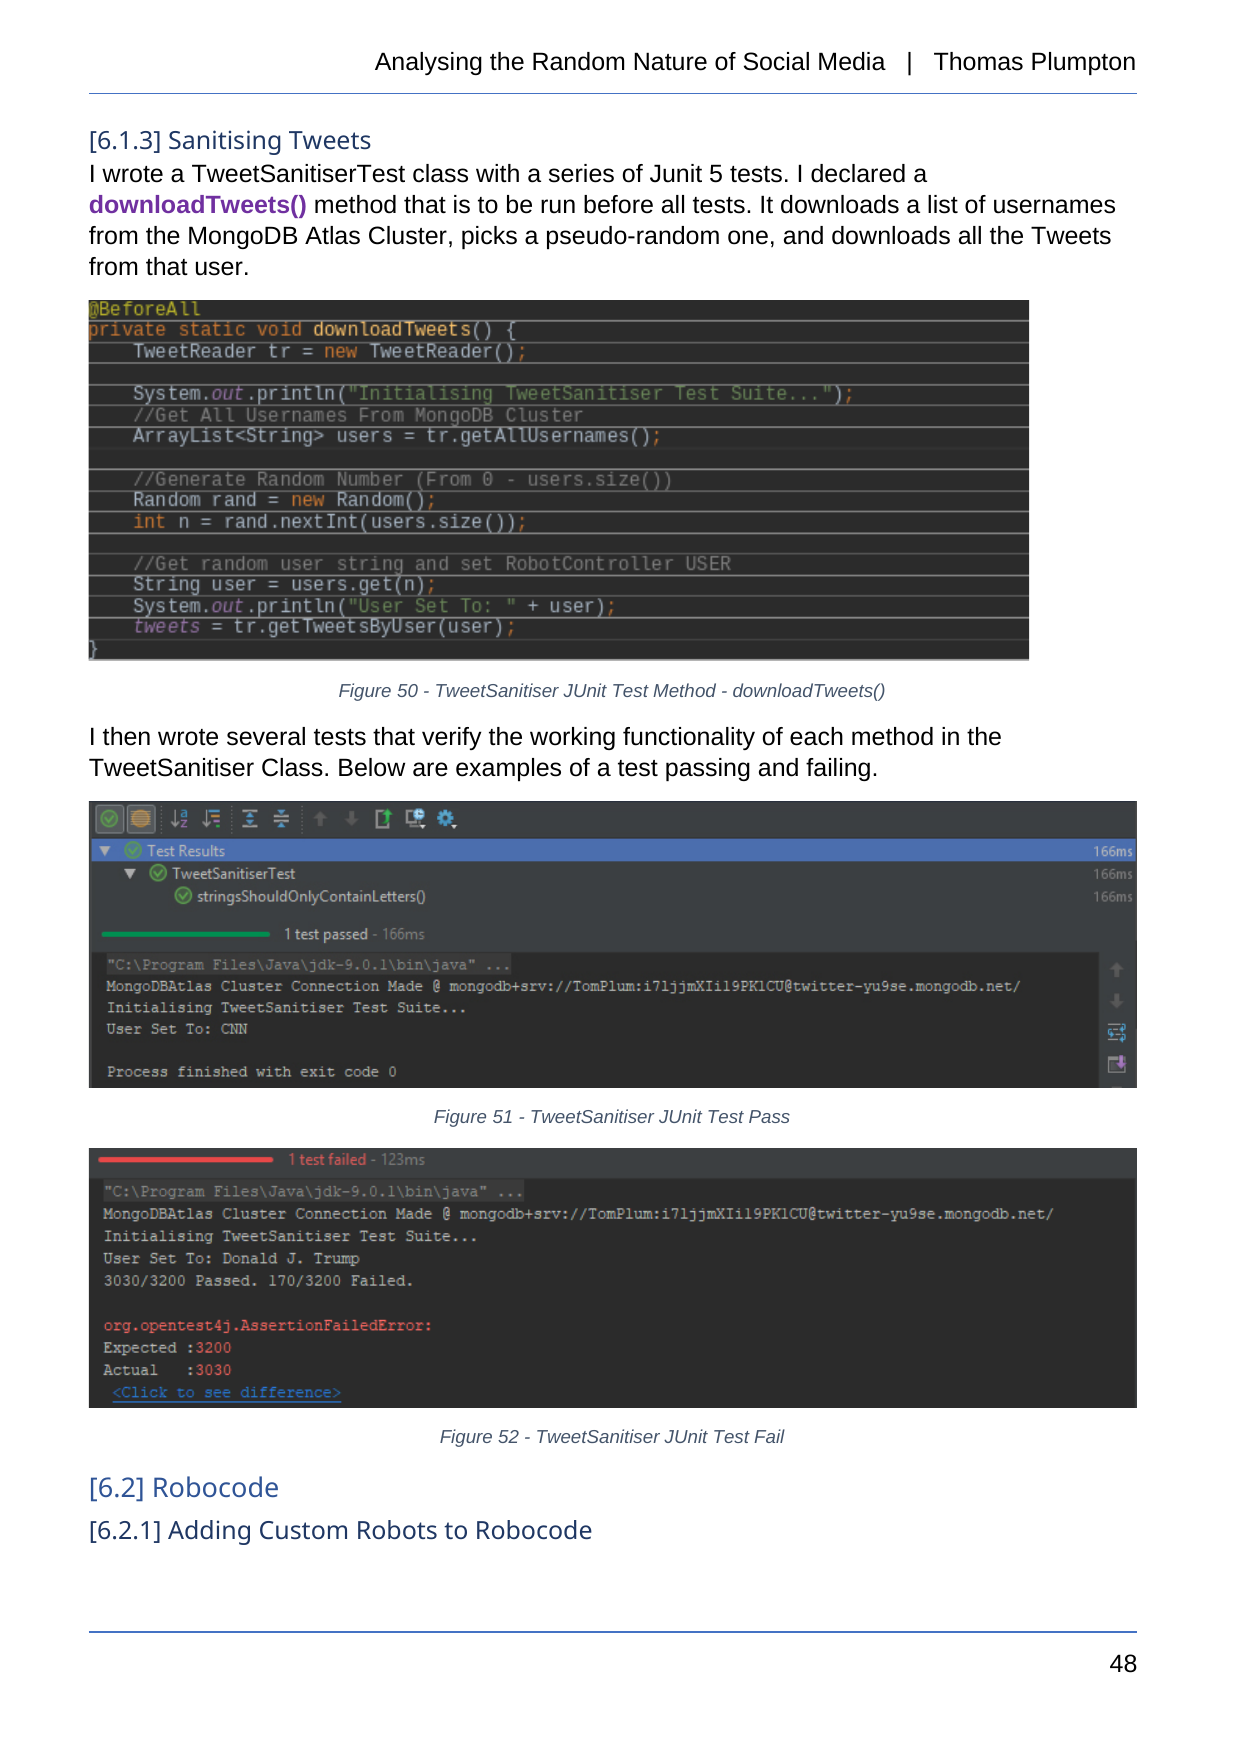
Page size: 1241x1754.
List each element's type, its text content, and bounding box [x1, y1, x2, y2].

picture [88, 801, 1137, 1088]
text I wrote a TweetSanitiserTest class with a series of Junit 5 tests. I declared a downloadTweets() method that is to be run before all tests. It downloads a list of usernames from the MongoDB Atlas Cluster, picks a pseudo-random one, and downloads all the Tweets from that user. [89, 159, 1137, 281]
subtitle [6.2.1] Adding Custom Robots to Robocode [89, 1512, 1137, 1547]
subtitle [6.2] Robocode [89, 1468, 1137, 1505]
picture [88, 1148, 1137, 1408]
text I then wrote several tests that verify the working functionality of each method in the TweetSanitiser Class. Below are examples of a test passing and failing. [89, 722, 1137, 782]
subtitle [6.1.3] Sanitising Tweets [89, 122, 1137, 157]
